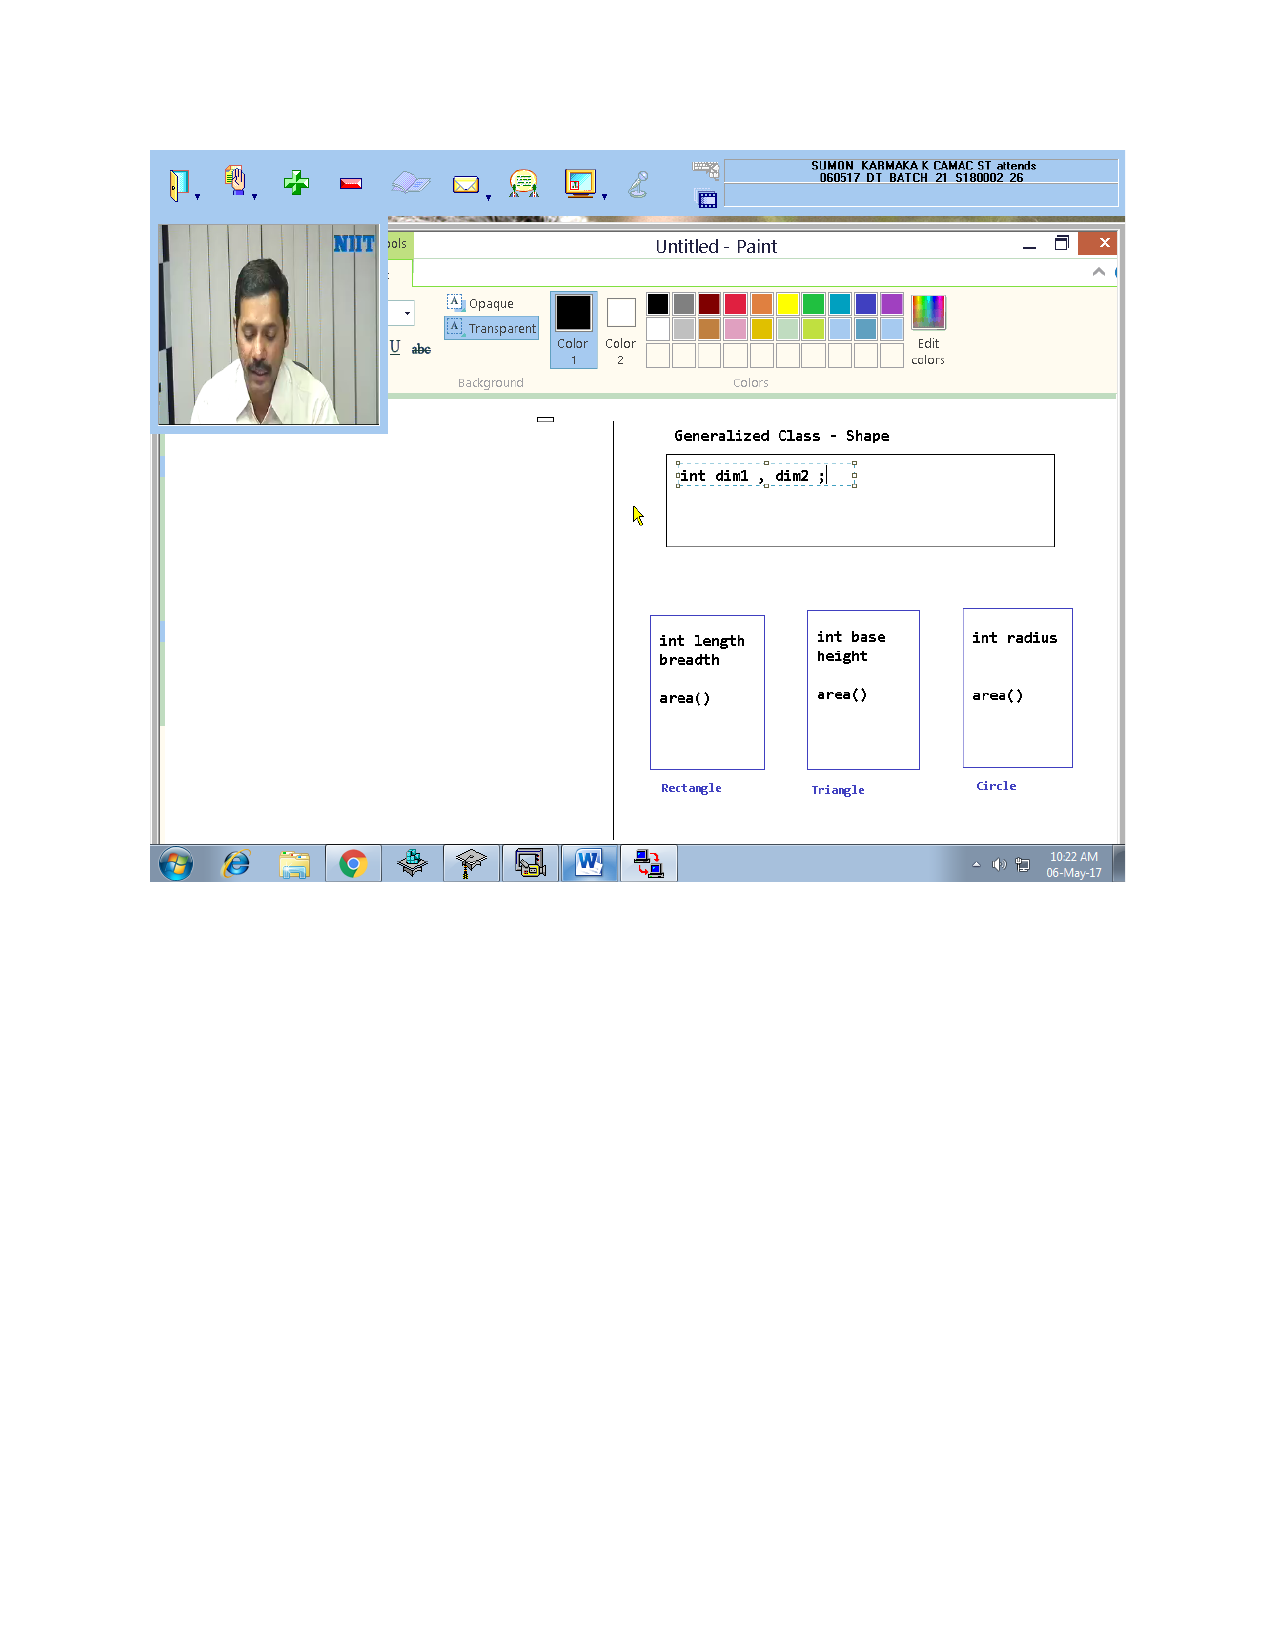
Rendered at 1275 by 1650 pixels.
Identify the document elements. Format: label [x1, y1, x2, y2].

picture [150, 150, 1125, 882]
